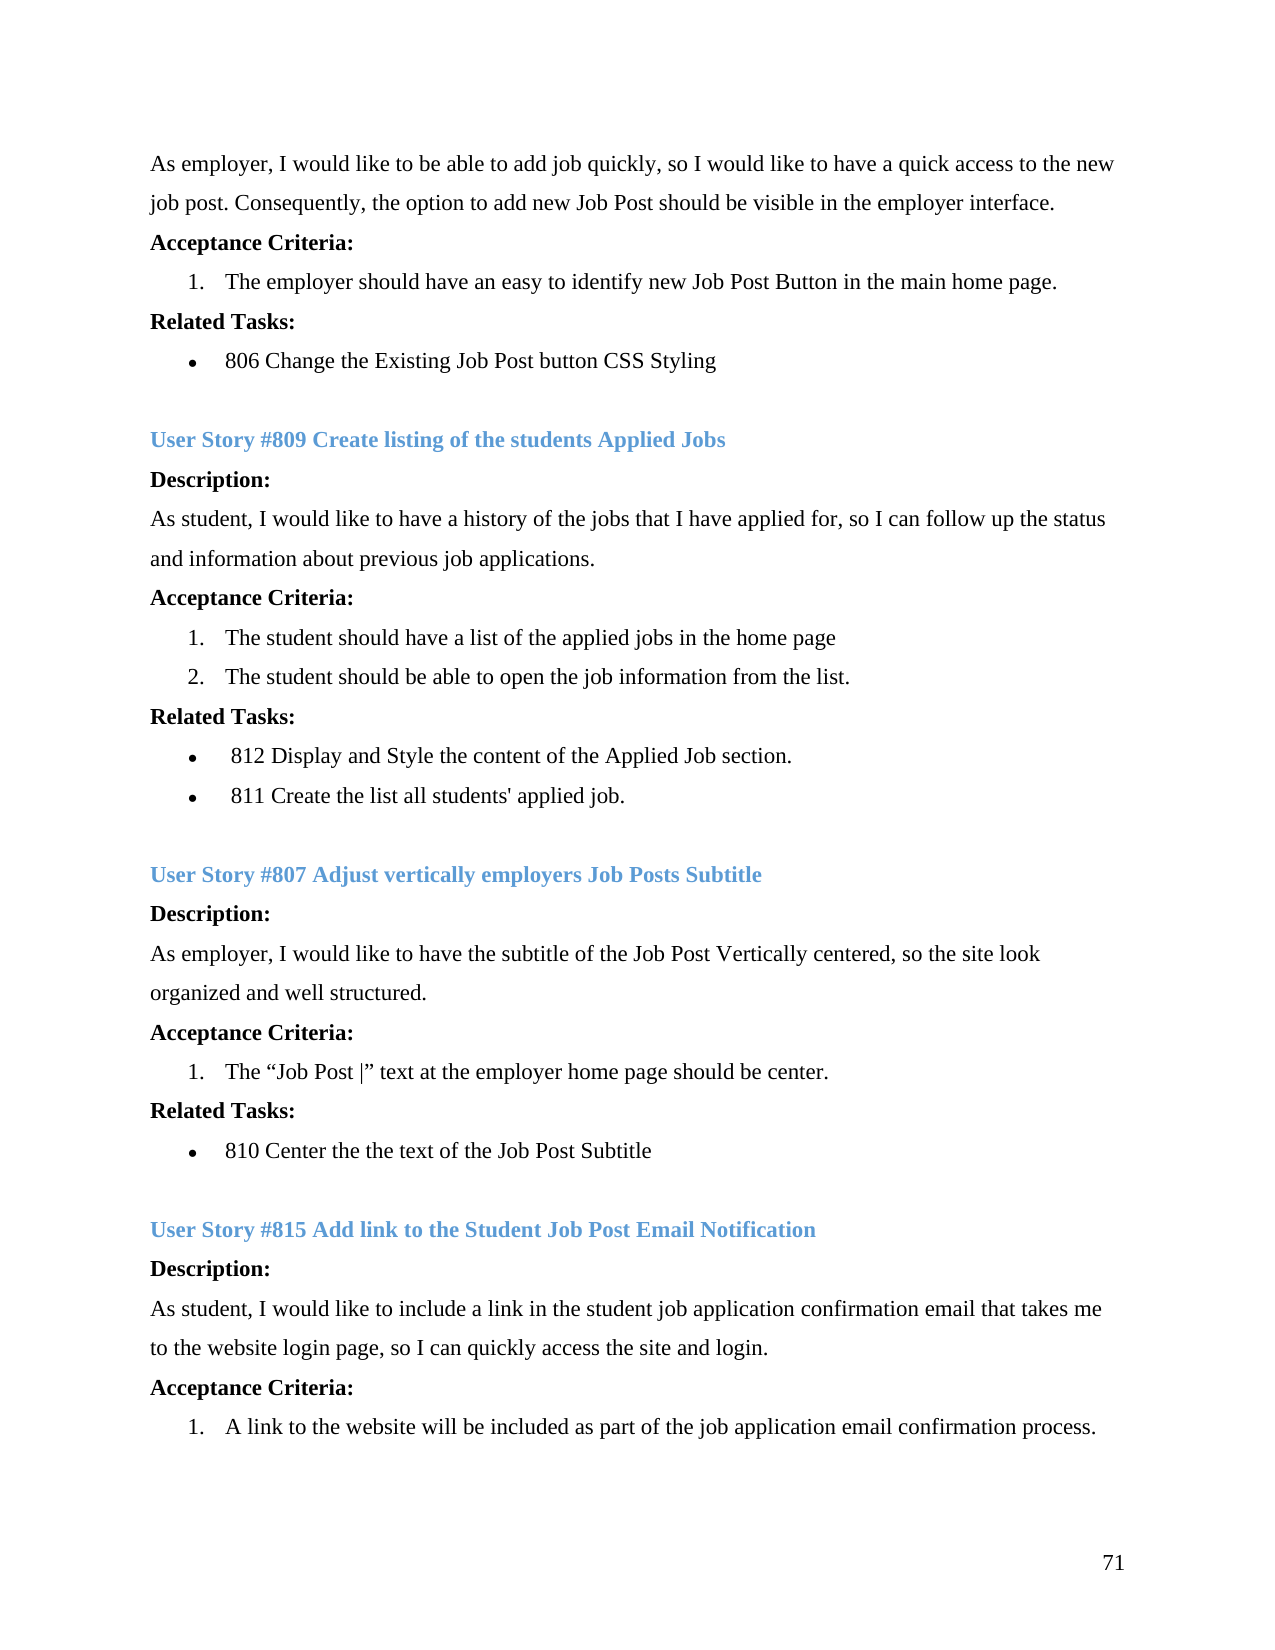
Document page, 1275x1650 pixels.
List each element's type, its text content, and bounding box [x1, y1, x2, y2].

text User Story #815 Add link to the Student Job Post Email Notification [150, 1216, 1125, 1242]
list The “Job Post |” text at the employer home page should be center. [187, 1058, 1125, 1084]
list The employer should have an easy to identify new Job Post Button in the main home page. [187, 268, 1125, 295]
text Acceptance Criteria: [150, 229, 1125, 255]
text Acceptance Criteria: [150, 1374, 1125, 1400]
text Description: [150, 900, 1125, 926]
text Related Tasks: [150, 308, 1125, 334]
text Related Tasks: [150, 1097, 1125, 1124]
list A link to the website will be included as part of the job application email confirmation process. [187, 1413, 1125, 1440]
text As student, I would like to include a link in the student job application confirmation email that takes me to the website login page, so I can quickly access the site and login. [150, 1295, 1125, 1361]
text Acceptance Criteria: [150, 584, 1125, 611]
list 811 Create the list all students' applied job. [187, 782, 1125, 808]
text Acceptance Criteria: [150, 1018, 1125, 1045]
text As student, I would like to have a history of the jobs that I have applied for, so I can follow up the status and information about previous job applications. [150, 505, 1125, 571]
text As employer, I would like to be able to add job quickly, so I would like to have a quick access to the new job post. Consequently, the option to add new Job Post should be visible in the employer interface. [150, 150, 1125, 216]
text Description: [150, 1255, 1125, 1282]
list 810 Center the the text of the Job Post Subtitle [187, 1137, 1125, 1163]
text User Story #809 Create listing of the students Applied Jobs [150, 426, 1125, 453]
list The student should be able to open the job information from the list. [187, 663, 1125, 689]
list 812 Display and Style the content of the Applied Job section. [187, 742, 1125, 768]
text Related Tasks: [150, 703, 1125, 729]
list The student should have a list of the applied jobs in the home page [187, 624, 1125, 650]
text As employer, I would like to have the subtitle of the Job Post Vertically centered, so the site look organized and well structured. [150, 939, 1125, 1005]
text Description: [150, 466, 1125, 492]
list 806 Change the Existing Job Post button CSS Styling [187, 347, 1125, 374]
text User Story #807 Adjust vertically employers Job Posts Subtitle [150, 861, 1125, 887]
